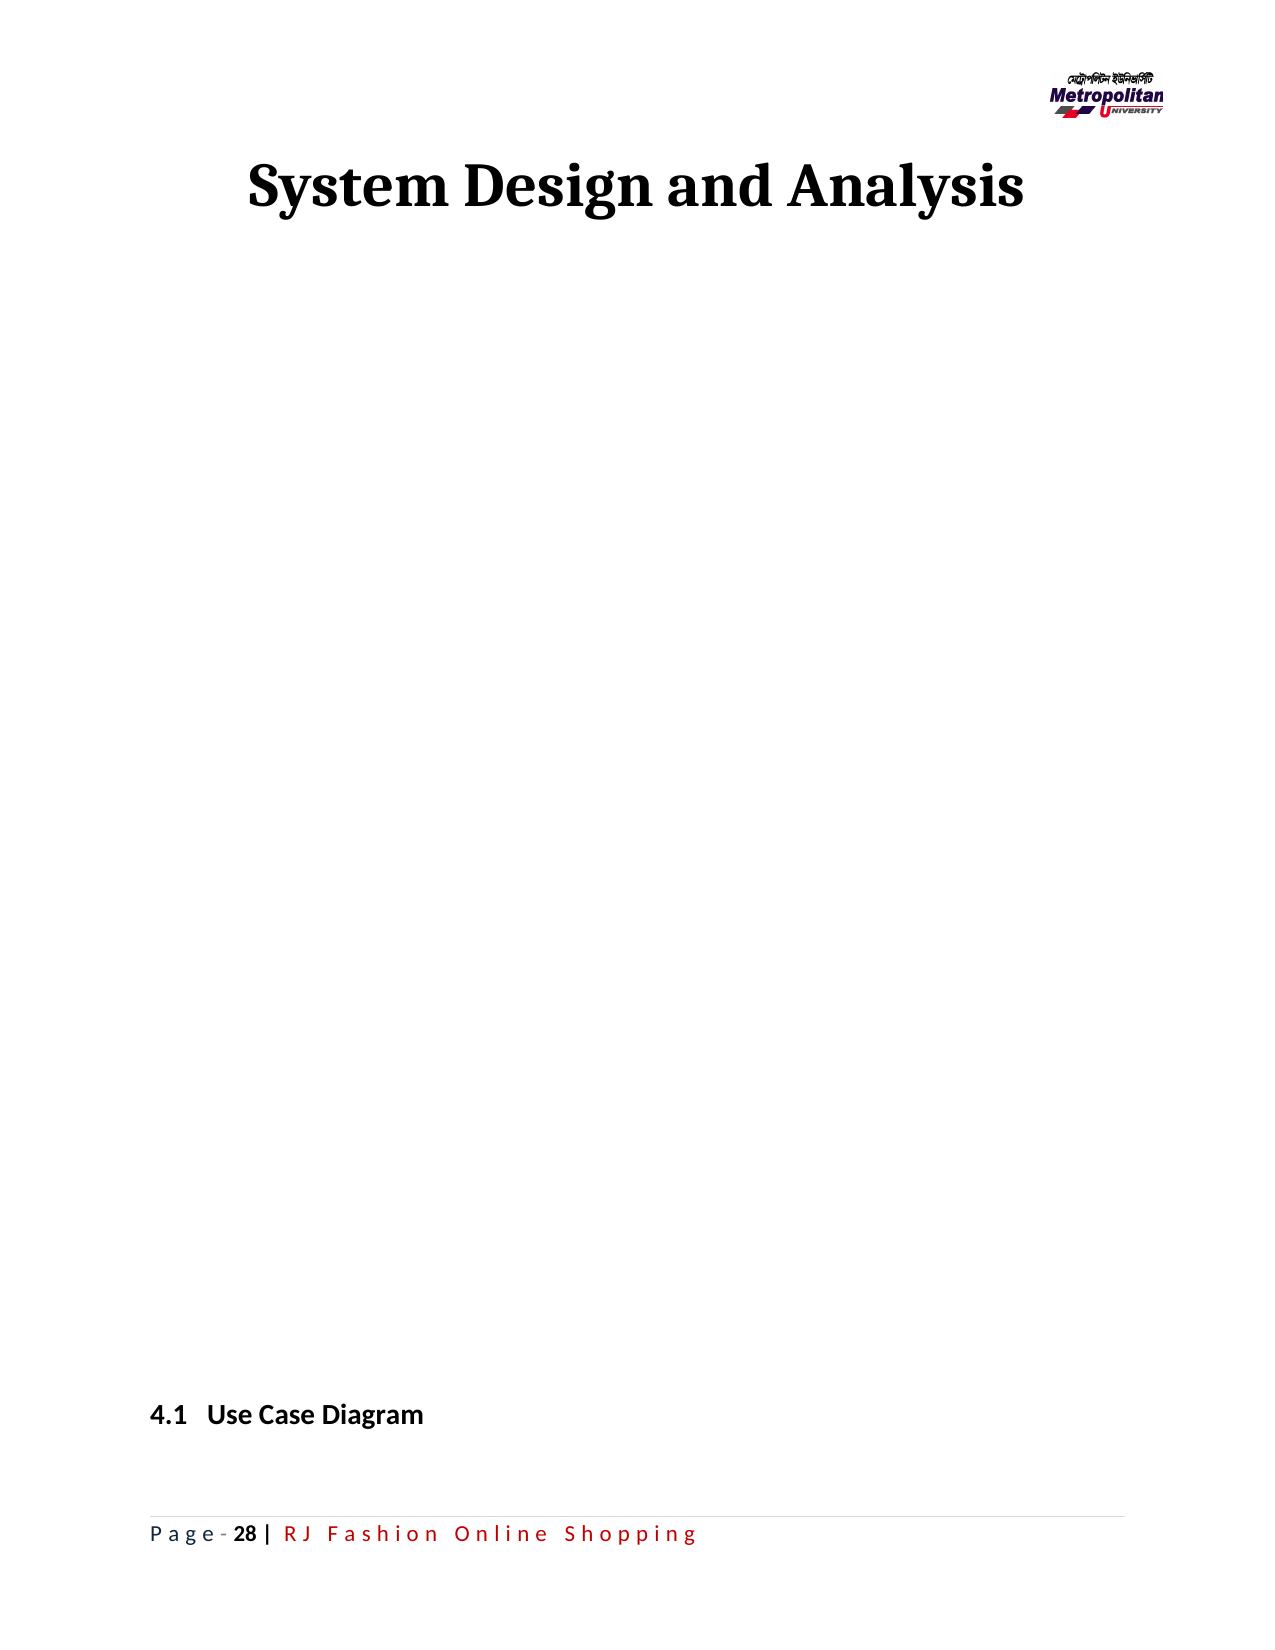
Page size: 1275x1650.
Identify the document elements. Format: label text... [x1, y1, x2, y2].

text 4.1 Use Case Diagram [150, 1396, 1125, 1432]
text System Design and Analysis [150, 150, 1125, 222]
picture [1050, 72, 1163, 118]
